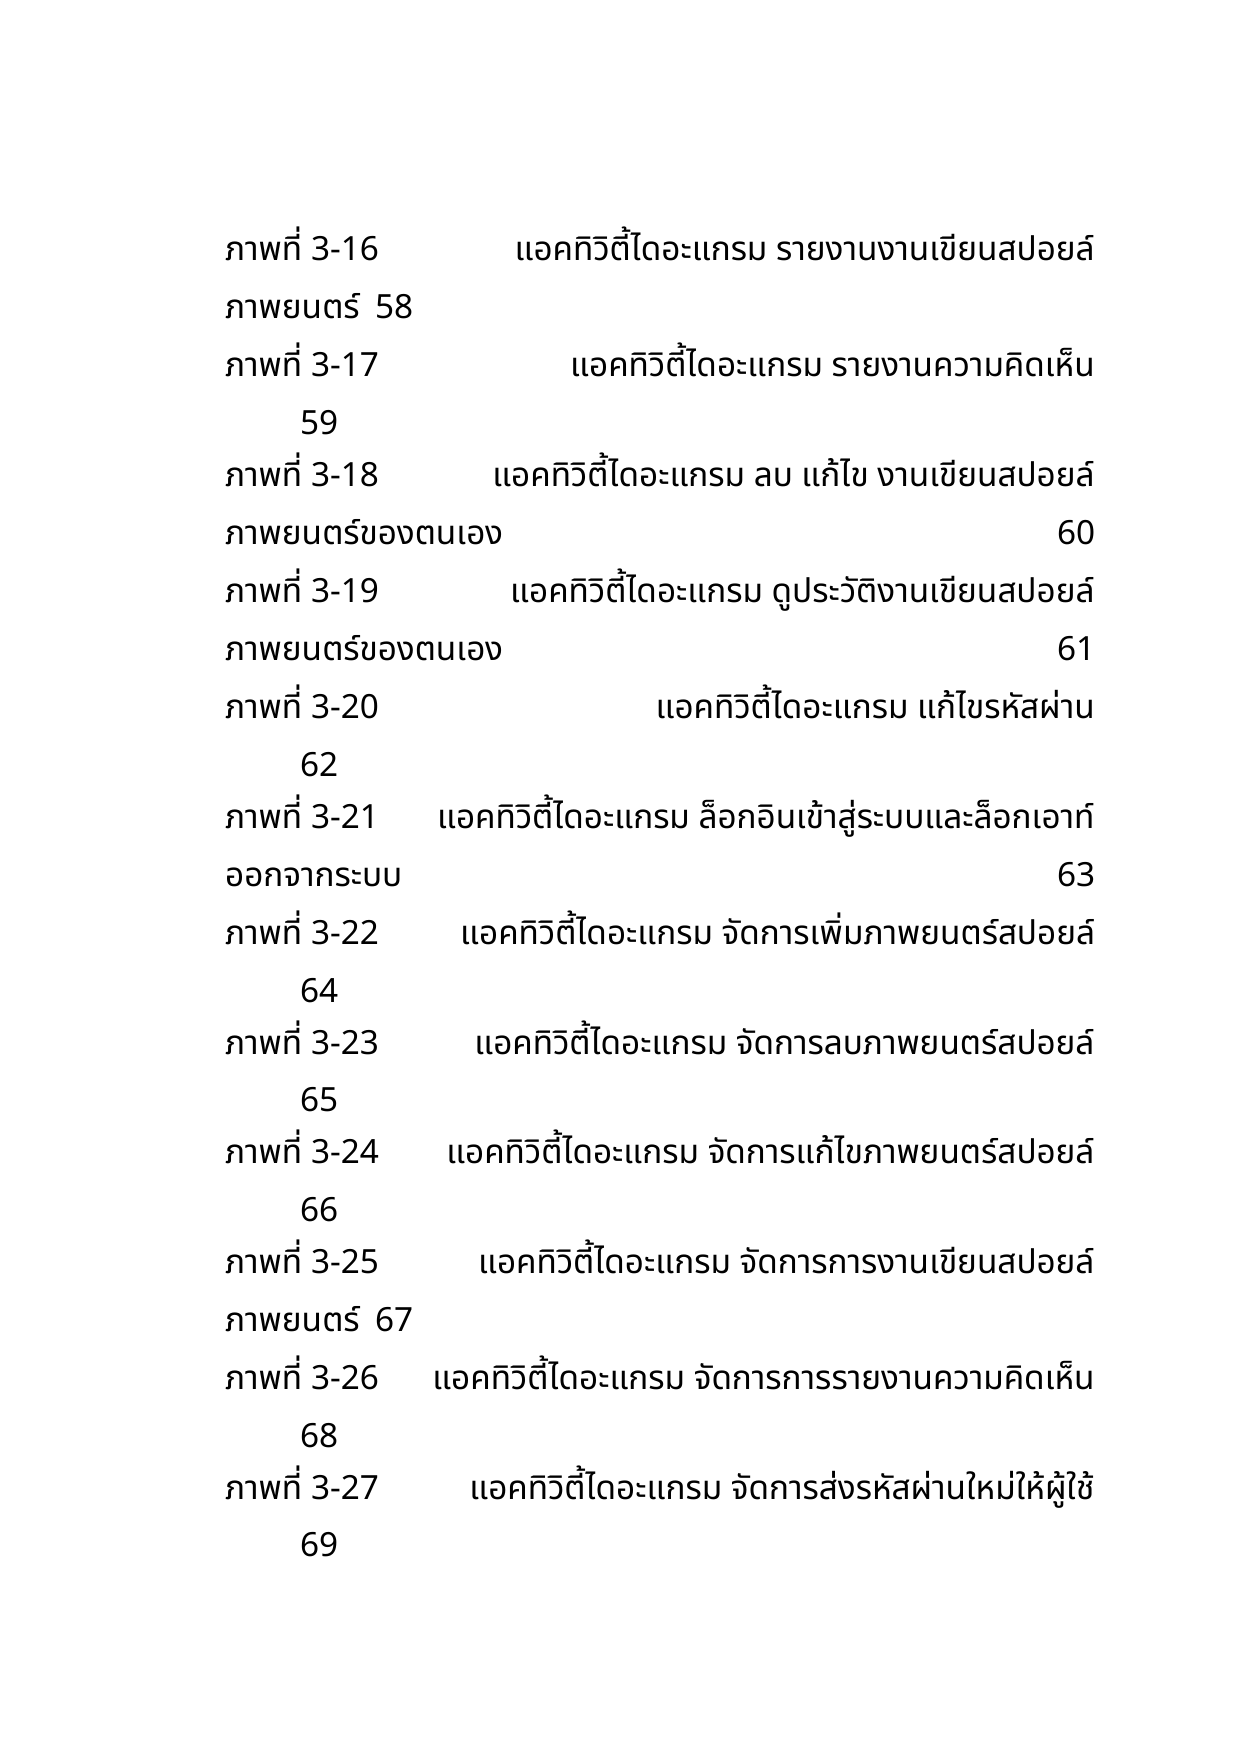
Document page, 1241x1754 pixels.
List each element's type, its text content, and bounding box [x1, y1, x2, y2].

text ภาพที่ 3-19 แอคทิวิตี้ไดอะแกรม ดูประวัติงานเขียนสปอยล์ภาพยนตร์ของตนเอง 61 [225, 567, 1090, 676]
text ภาพที่ 3-16 แอคทิวิตี้ไดอะแกรม รายงานงานเขียนสปอยล์ภาพยนตร์ 58 [225, 225, 1090, 334]
text ภาพที่ 3-20 แอคทิวิตี้ไดอะแกรม แก้ไขรหัสผ่าน 62 [225, 683, 1090, 786]
text ภาพที่ 3-18 แอคทิวิตี้ไดอะแกรม ลบ แก้ไข งานเขียนสปอยล์ภาพยนตร์ของตนเอง 60 [225, 451, 1090, 559]
text ภาพที่ 3-25 แอคทิวิตี้ไดอะแกรม จัดการการงานเขียนสปอยล์ภาพยนตร์ 67 [225, 1238, 1090, 1347]
text ภาพที่ 3-23 แอคทิวิตี้ไดอะแกรม จัดการลบภาพยนตร์สปอยล์ 65 [225, 1019, 1090, 1122]
text ภาพที่ 3-17 แอคทิวิตี้ไดอะแกรม รายงานความคิดเห็น 59 [225, 341, 1090, 444]
text ภาพที่ 3-24 แอคทิวิตี้ไดอะแกรม จัดการแก้ไขภาพยนตร์สปอยล์ 66 [225, 1128, 1090, 1231]
text ภาพที่ 3-26 แอคทิวิตี้ไดอะแกรม จัดการการรายงานความคิดเห็น 68 [225, 1354, 1090, 1457]
text ภาพที่ 3-22 แอคทิวิตี้ไดอะแกรม จัดการเพิ่มภาพยนตร์สปอยล์ 64 [225, 909, 1090, 1012]
text ภาพที่ 3-21 แอคทิวิตี้ไดอะแกรม ล็อกอินเข้าสู่ระบบและล็อกเอาท์ออกจากระบบ 63 [225, 793, 1090, 902]
text ภาพที่ 3-27 แอคทิวิตี้ไดอะแกรม จัดการส่งรหัสผ่านใหม่ให้ผู้ใช้ 69 [225, 1464, 1090, 1567]
